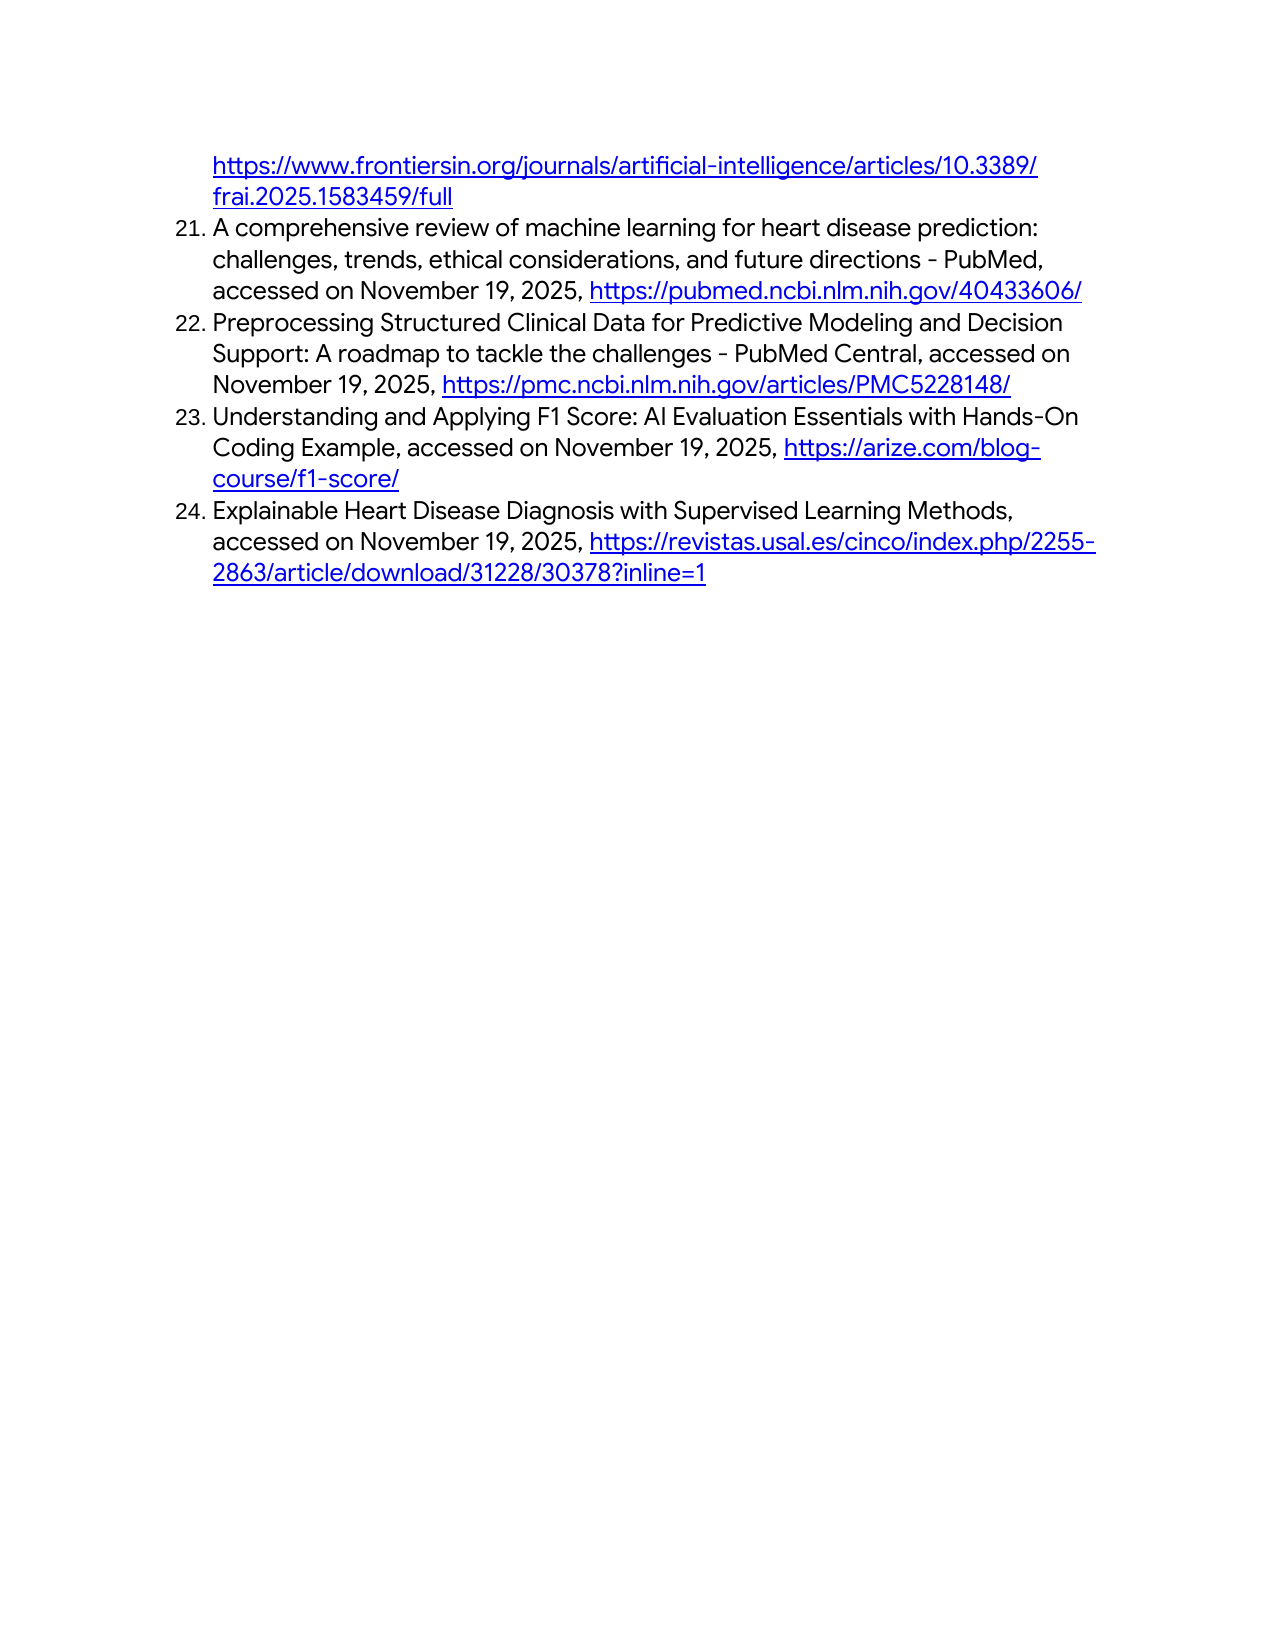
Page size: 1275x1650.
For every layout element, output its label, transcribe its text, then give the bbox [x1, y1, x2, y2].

list Explainable Heart Disease Diagnosis with Supervised Learning Methods, accessed on November 19, 2025, https://revistas.usal.es/cinco/index.php/2255-2863/article/download/31228/30378?inline=1 [175, 495, 1125, 589]
list Preprocessing Structured Clinical Data for Predictive Modeling and Decision Support: A roadmap to tackle the challenges - PubMed Central, accessed on November 19, 2025, https://pmc.ncbi.nlm.nih.gov/articles/PMC5228148/ [175, 307, 1125, 401]
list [175, 150, 1125, 213]
list Understanding and Applying F1 Score: AI Evaluation Essentials with Hands-On Coding Example, accessed on November 19, 2025, https://arize.com/blog-course/f1-score/ [175, 401, 1125, 495]
list A comprehensive review of machine learning for heart disease prediction: challenges, trends, ethical considerations, and future directions - PubMed, accessed on November 19, 2025, https://pubmed.ncbi.nlm.nih.gov/40433606/ [175, 213, 1125, 307]
